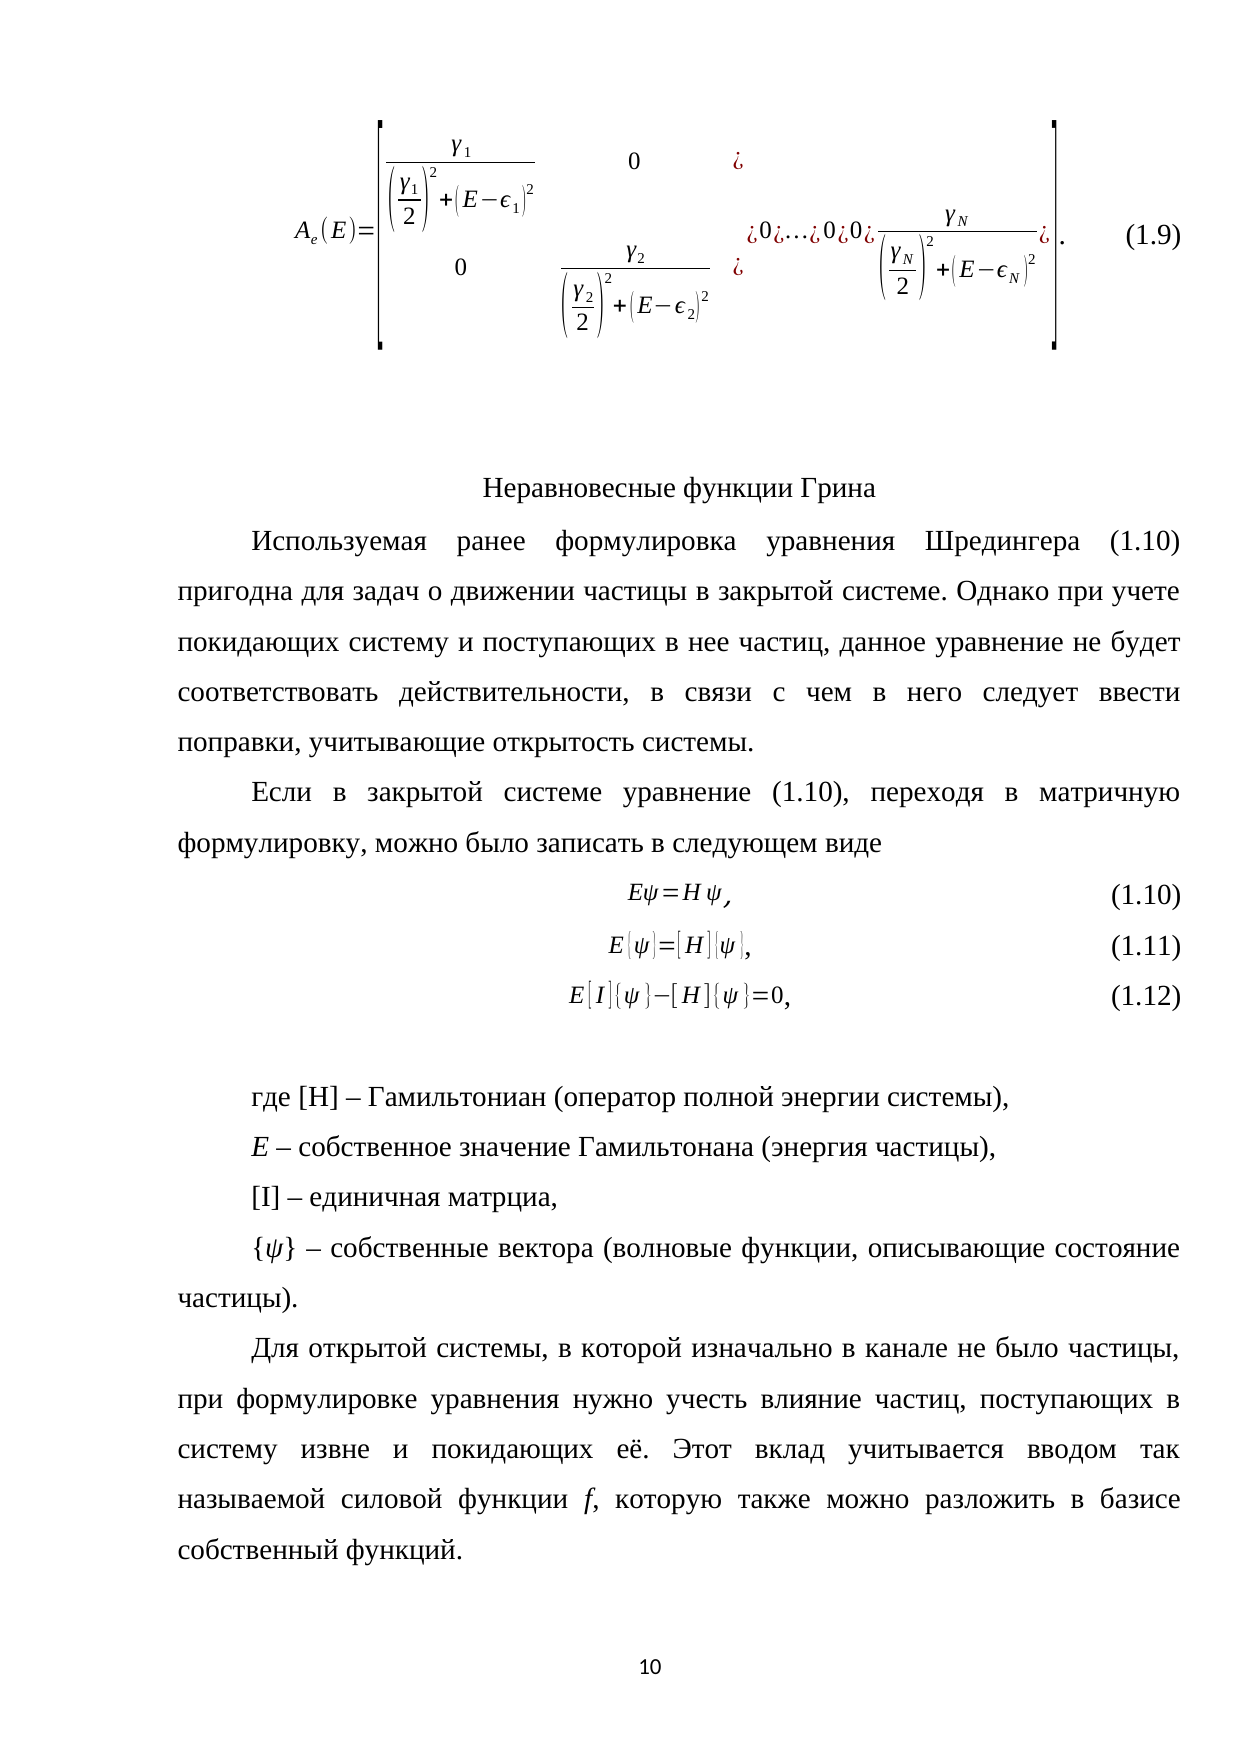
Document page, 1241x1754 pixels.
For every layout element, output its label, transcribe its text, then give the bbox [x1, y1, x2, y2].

list , (1.11) [177, 928, 1181, 962]
text Неравновесные функции Грина [177, 470, 1181, 504]
text E – собственное значение Гамильтонана (энергия частицы), [177, 1129, 1181, 1163]
list . (1.9) [177, 118, 1181, 350]
text Если в закрытой системе уравнение (1.10), переходя в матричную формулировку, можно было записать в следующем виде [177, 774, 1181, 858]
text Используемая ранее формулировка уравнения Шредингера (1.10) пригодна для задач о движении частицы в закрытой системе. Однако при учете покидающих систему и поступающих в нее частиц, данное уравнение не будет соответствовать действительности, в связи с чем в него следует ввести поправки, учитывающие открытость системы. [177, 523, 1181, 758]
text где [H] – Гамильтониан (оператор полной энергии системы), [177, 1079, 1181, 1112]
list , (1.12) [177, 978, 1181, 1012]
text Для открытой системы, в которой изначально в канале не было частицы, при формулировке уравнения нужно учесть влияние частиц, поступающих в систему извне и покидающих её. Этот вклад учитывается вводом так называемой силовой функции f, которую также можно разложить в базисе собственный функций. [177, 1331, 1181, 1565]
text [I] – единичная матрциа, [177, 1179, 1181, 1213]
text {ψ} – собственные вектора (волновые функции, описывающие состояние частицы). [177, 1230, 1181, 1314]
list , (1.10) [177, 875, 1181, 910]
